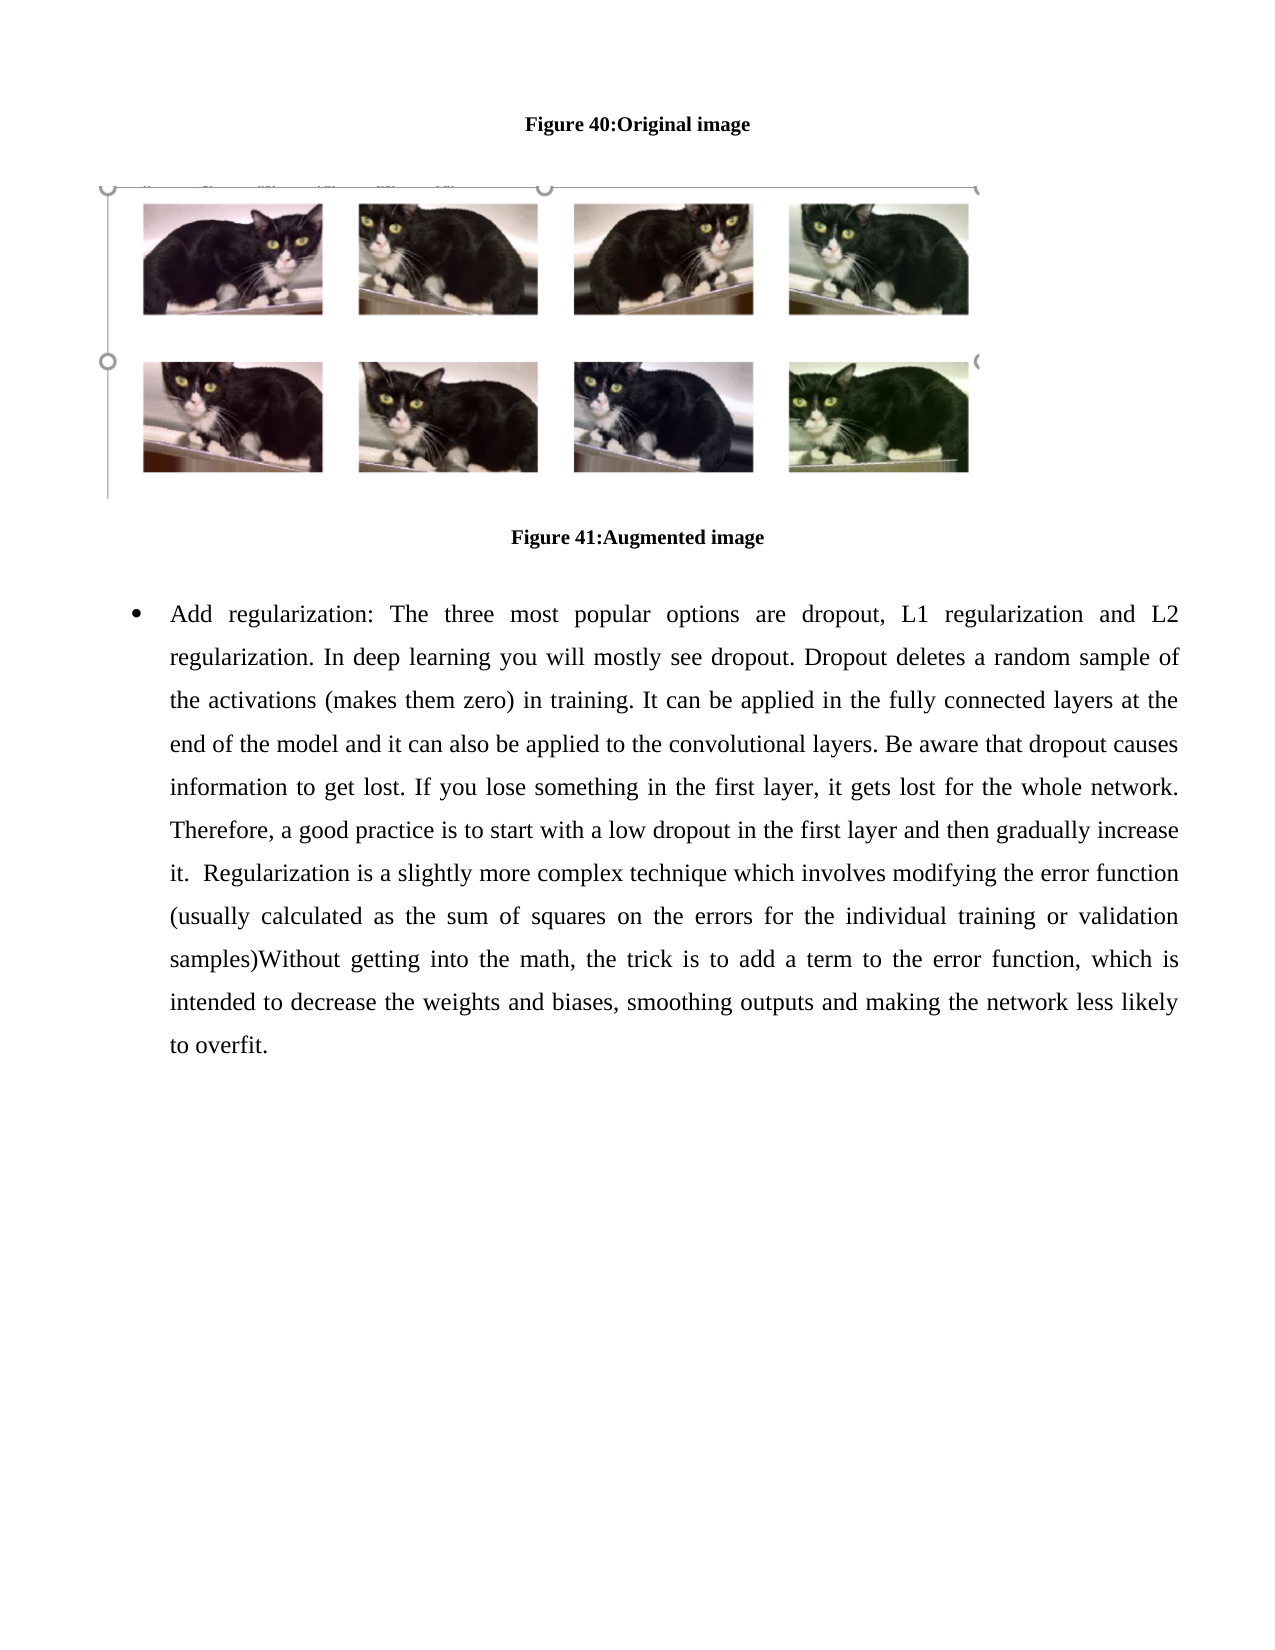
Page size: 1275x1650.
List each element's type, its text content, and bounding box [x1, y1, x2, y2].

picture [94, 186, 980, 499]
list Add regularization: The three most popular options are dropout, L1 regularization and L2 regularization. In deep learning you will mostly see dropout. Dropout deletes a random sample of the activations (makes them zero) in training. It can be applied in the fully connected layers at the end of the model and it can also be applied to the convolutional layers. Be aware that dropout causes information to get lost. If you lose something in the first layer, it gets lost for the whole network. Therefore, a good practice is to start with a low dropout in the first layer and then gradually increase it. Regularization is a slightly more complex technique which involves modifying the error function (usually calculated as the sum of squares on the errors for the individual training or validation samples)Without getting into the math, the trick is to add a term to the error function, which is intended to decrease the weights and biases, smoothing outputs and making the network less likely to overfit. [132, 599, 1181, 1059]
